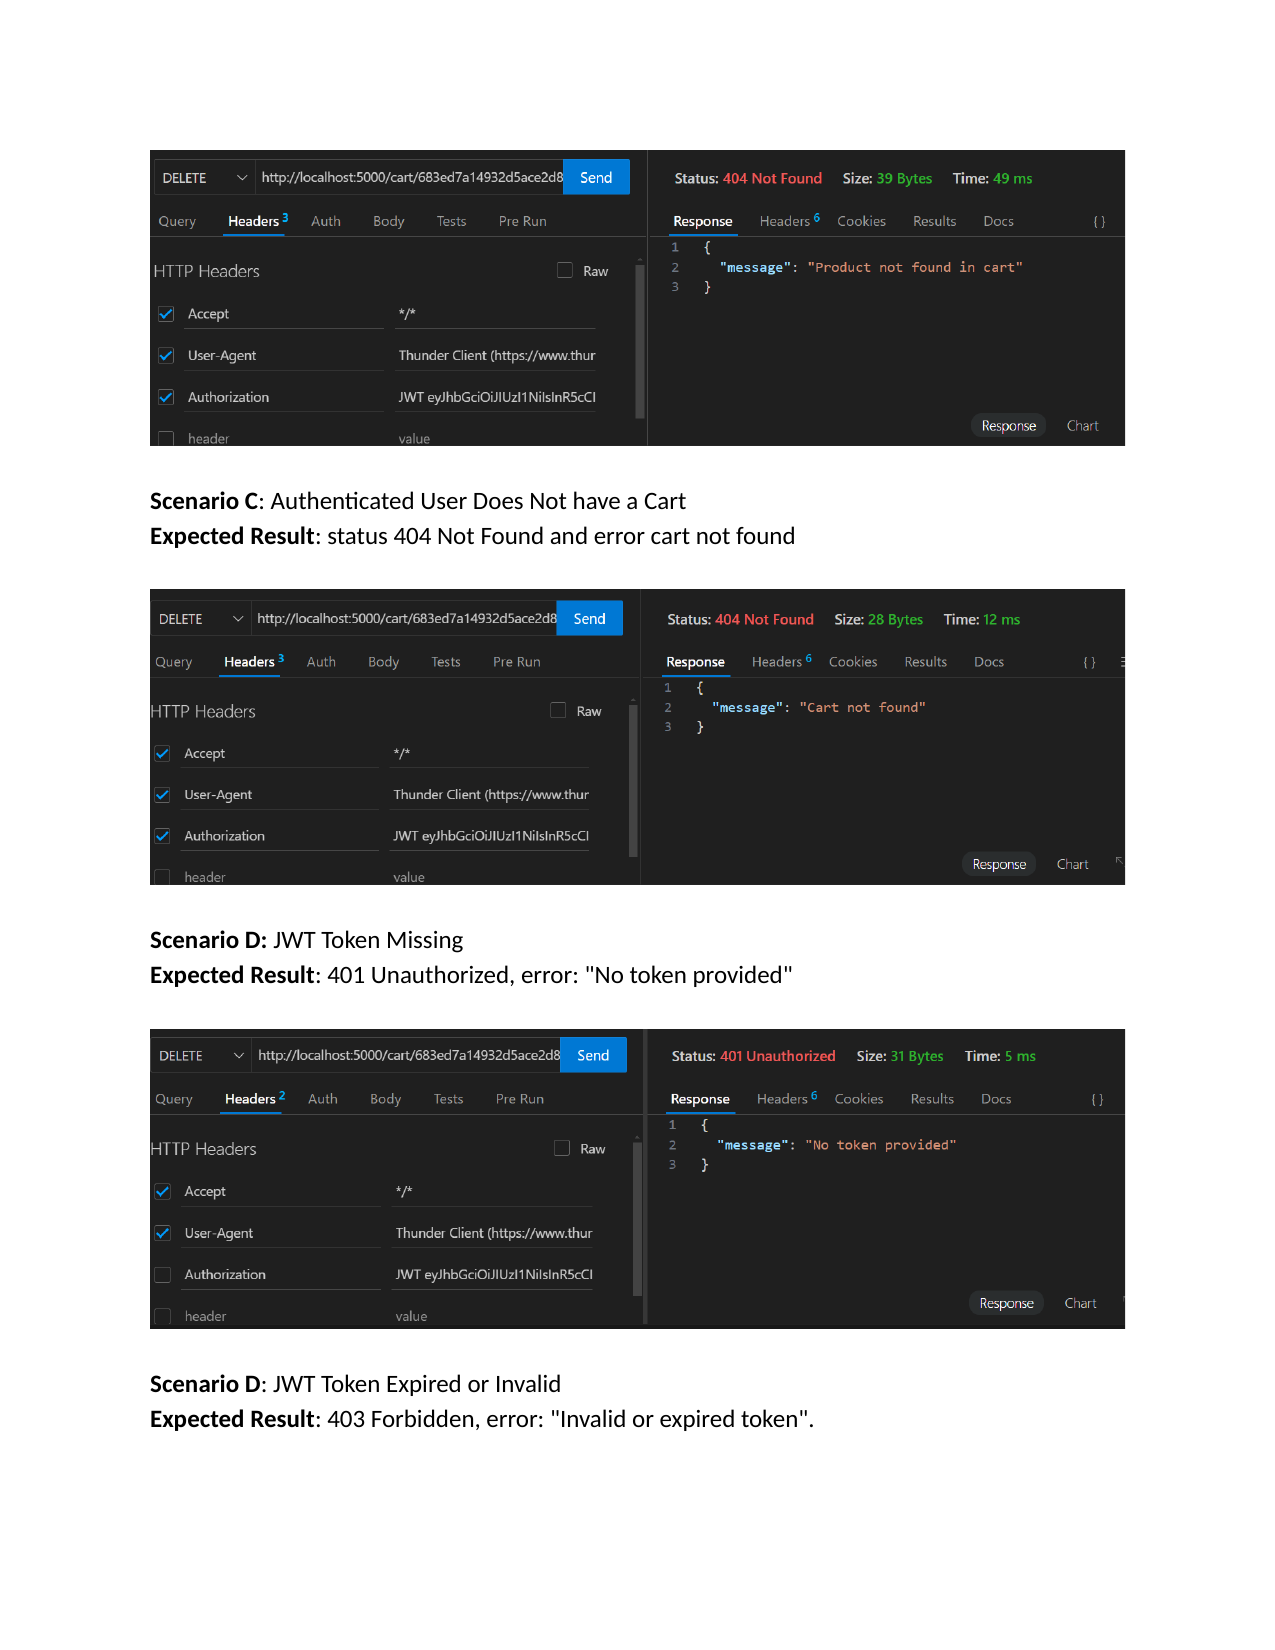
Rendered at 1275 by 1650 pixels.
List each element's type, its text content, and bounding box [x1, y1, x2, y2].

picture [150, 1029, 1125, 1329]
picture [150, 589, 1125, 885]
picture [150, 150, 1125, 446]
